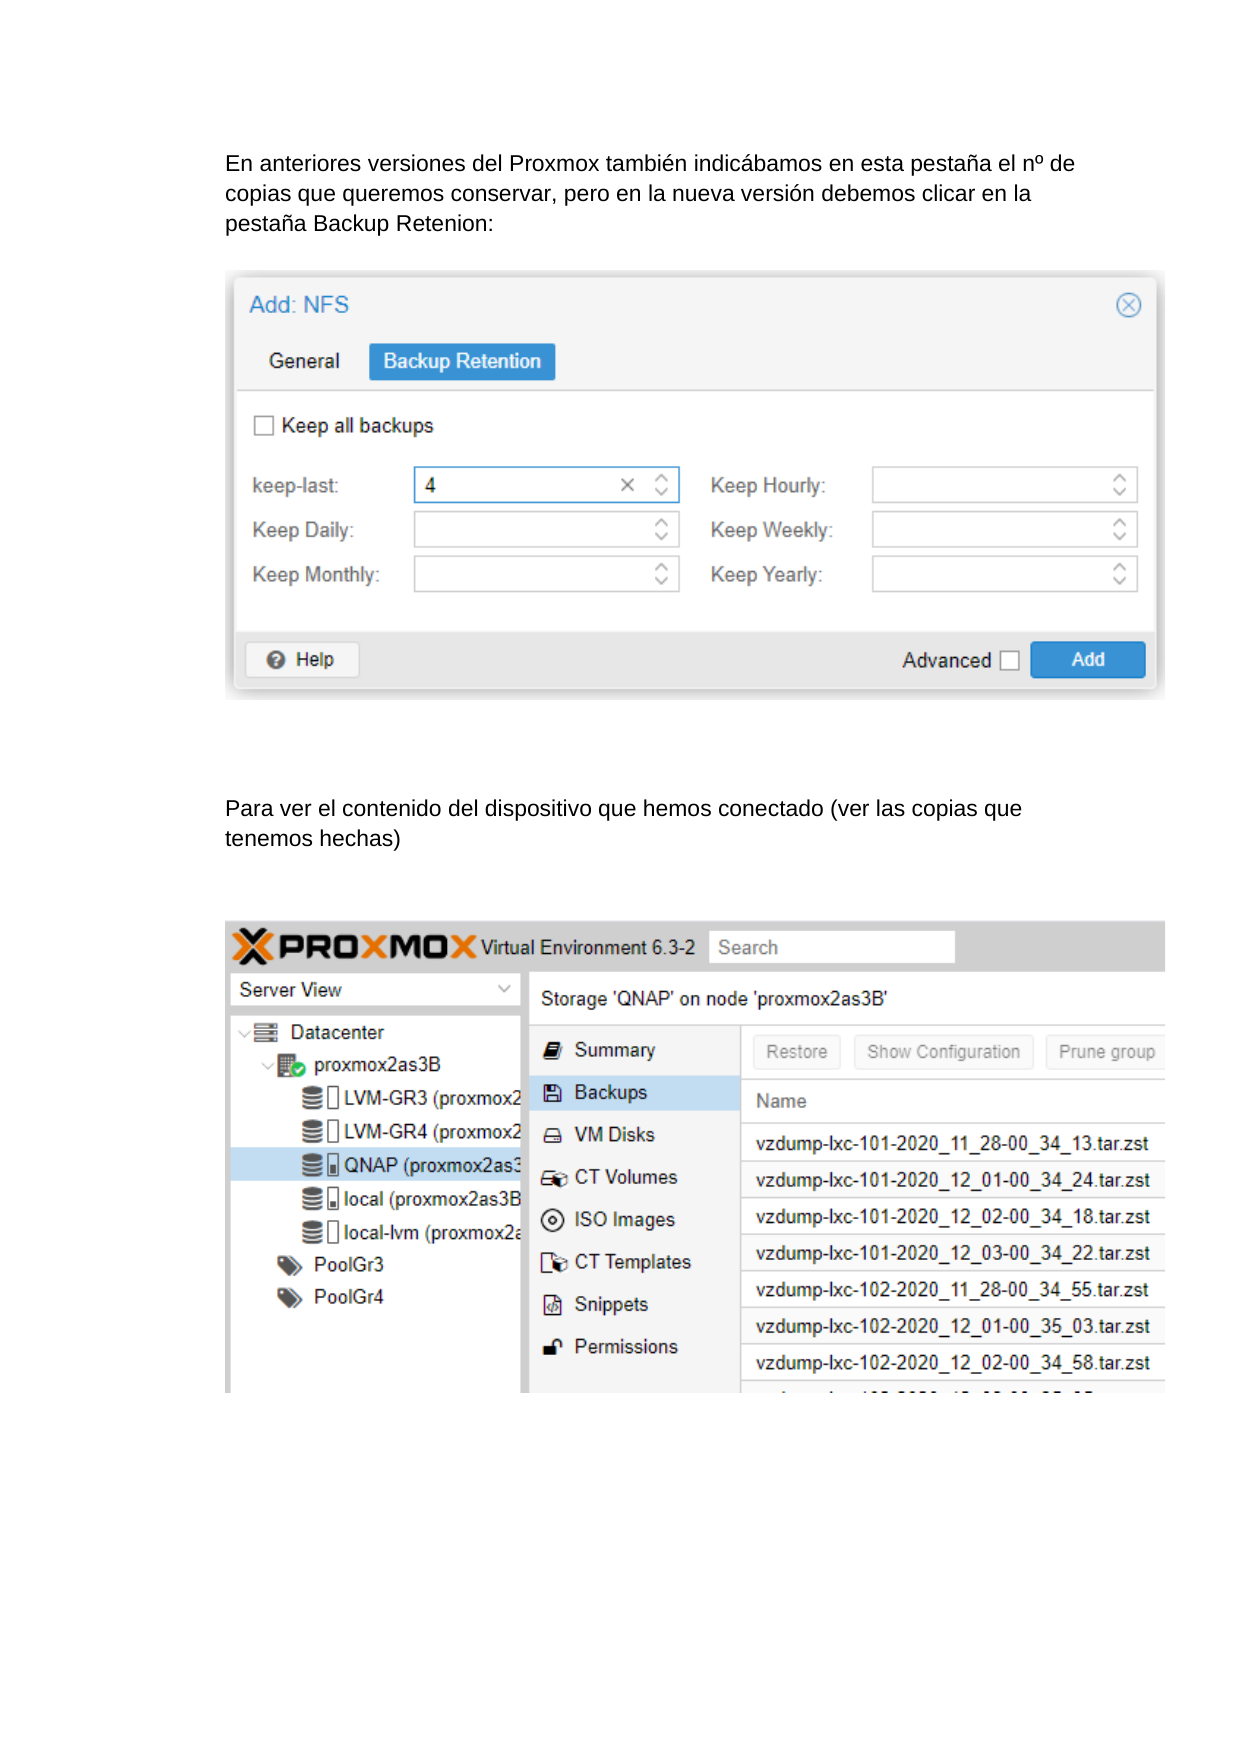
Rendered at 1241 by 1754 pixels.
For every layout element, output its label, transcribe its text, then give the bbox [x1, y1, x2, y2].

text En anteriores versiones del Proxmox también indicábamos en esta pestaña el nº de copias que queremos conservar, pero en la nueva versión debemos clicar en la pestaña Backup Retenion: [225, 150, 1090, 237]
picture [225, 915, 1166, 1393]
text Para ver el contenido del dispositivo que hemos conectado (ver las copias que tenemos hechas) [225, 794, 1090, 851]
picture [225, 270, 1166, 700]
